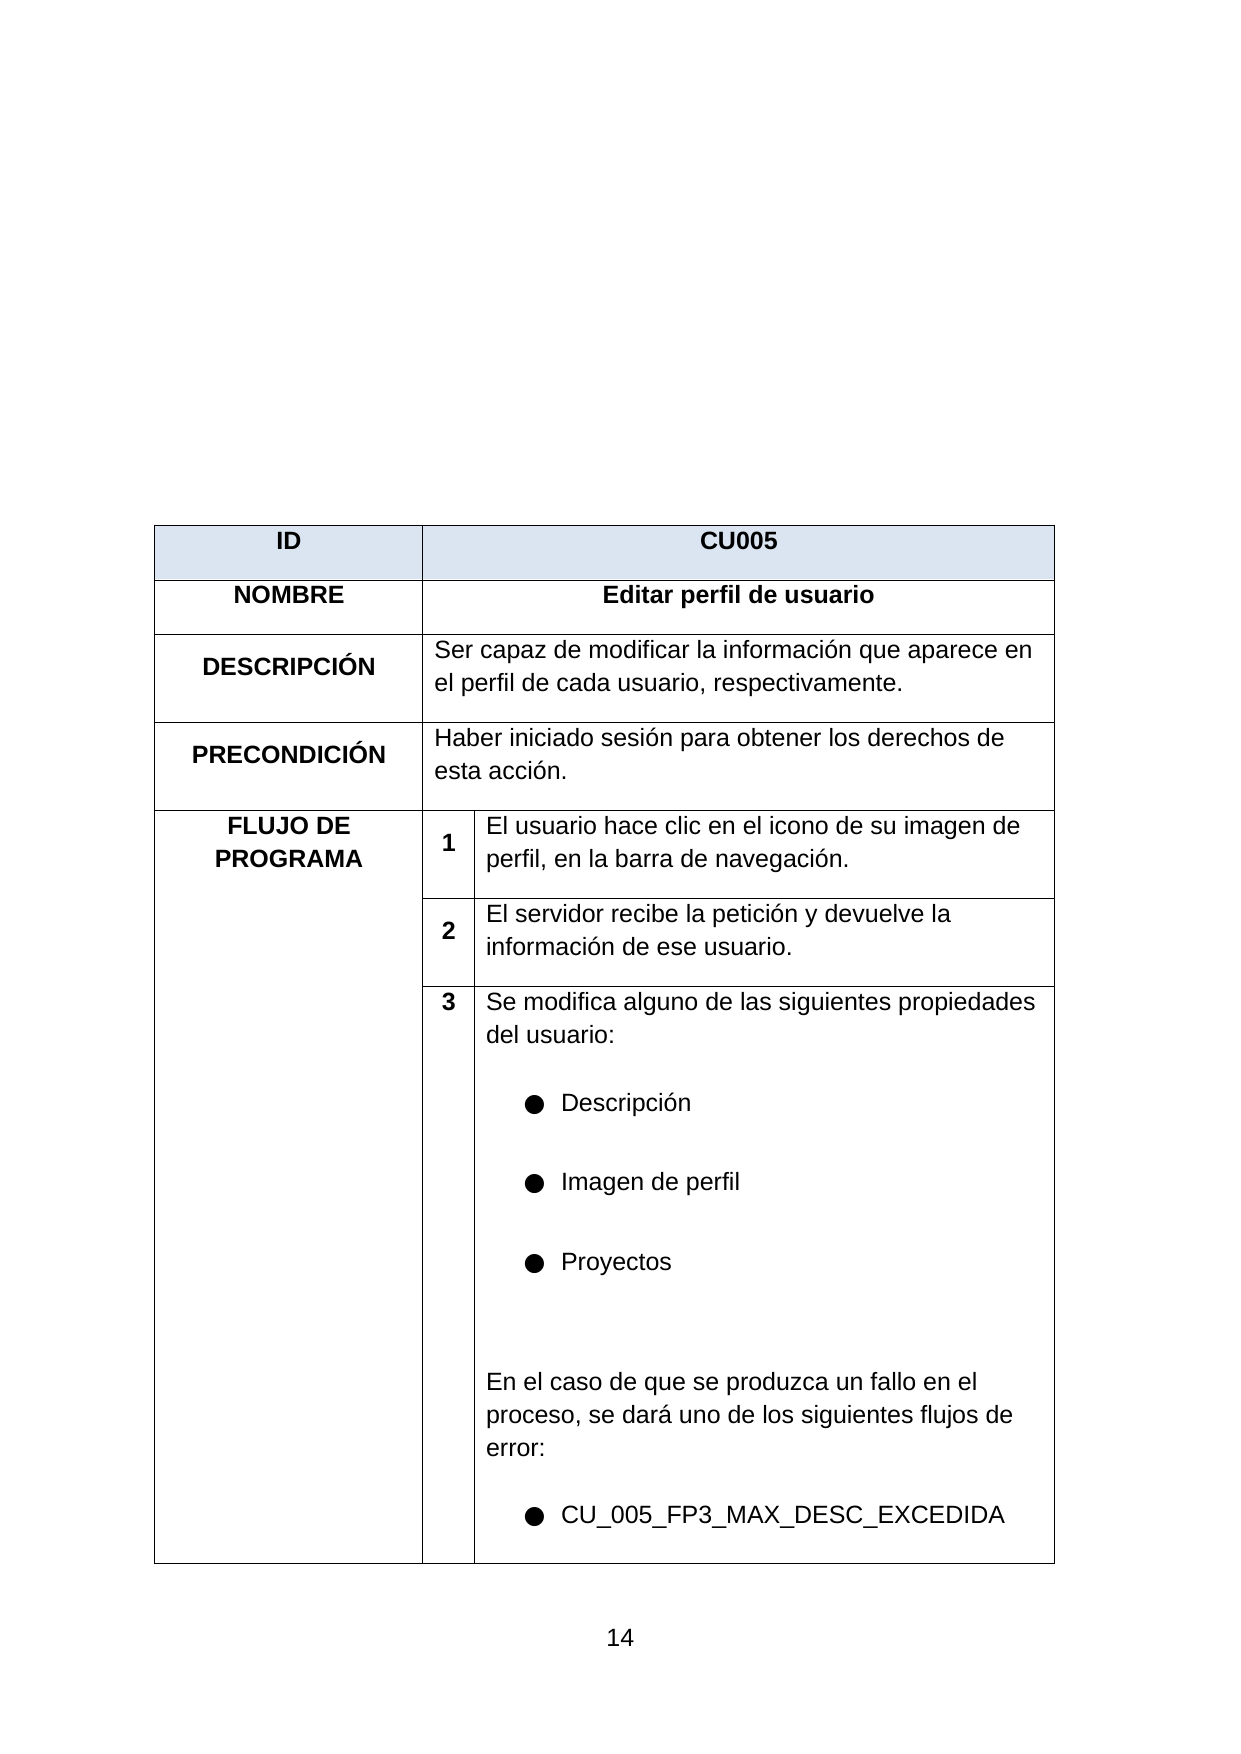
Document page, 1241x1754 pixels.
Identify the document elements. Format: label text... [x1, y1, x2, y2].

table_cell PRECONDICIÓN [155, 723, 422, 810]
table_cell El servidor recibe la petición y devuelve la información de ese usuario. [475, 899, 1054, 986]
table_cell 3 [423, 987, 474, 1563]
table_header ID [155, 526, 422, 579]
table_cell DESCRIPCIÓN [155, 635, 422, 722]
table_cell El usuario hace clic en el icono de su imagen de perfil, en la barra de navegación. [475, 811, 1054, 898]
table_cell Haber iniciado sesión para obtener los derechos de esta acción. [423, 723, 1054, 810]
table_cell NOMBRE [155, 581, 422, 634]
table_cell 1 [423, 811, 474, 898]
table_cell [475, 987, 1054, 1563]
table_cell Ser capaz de modificar la información que aparece en el perfil de cada usuario, respectivamente. [423, 635, 1054, 722]
table_cell FLUJO DE PROGRAMA [155, 811, 422, 1563]
table_cell Editar perfil de usuario [423, 581, 1054, 634]
table_header CU005 [423, 526, 1054, 579]
table_cell 2 [423, 899, 474, 986]
